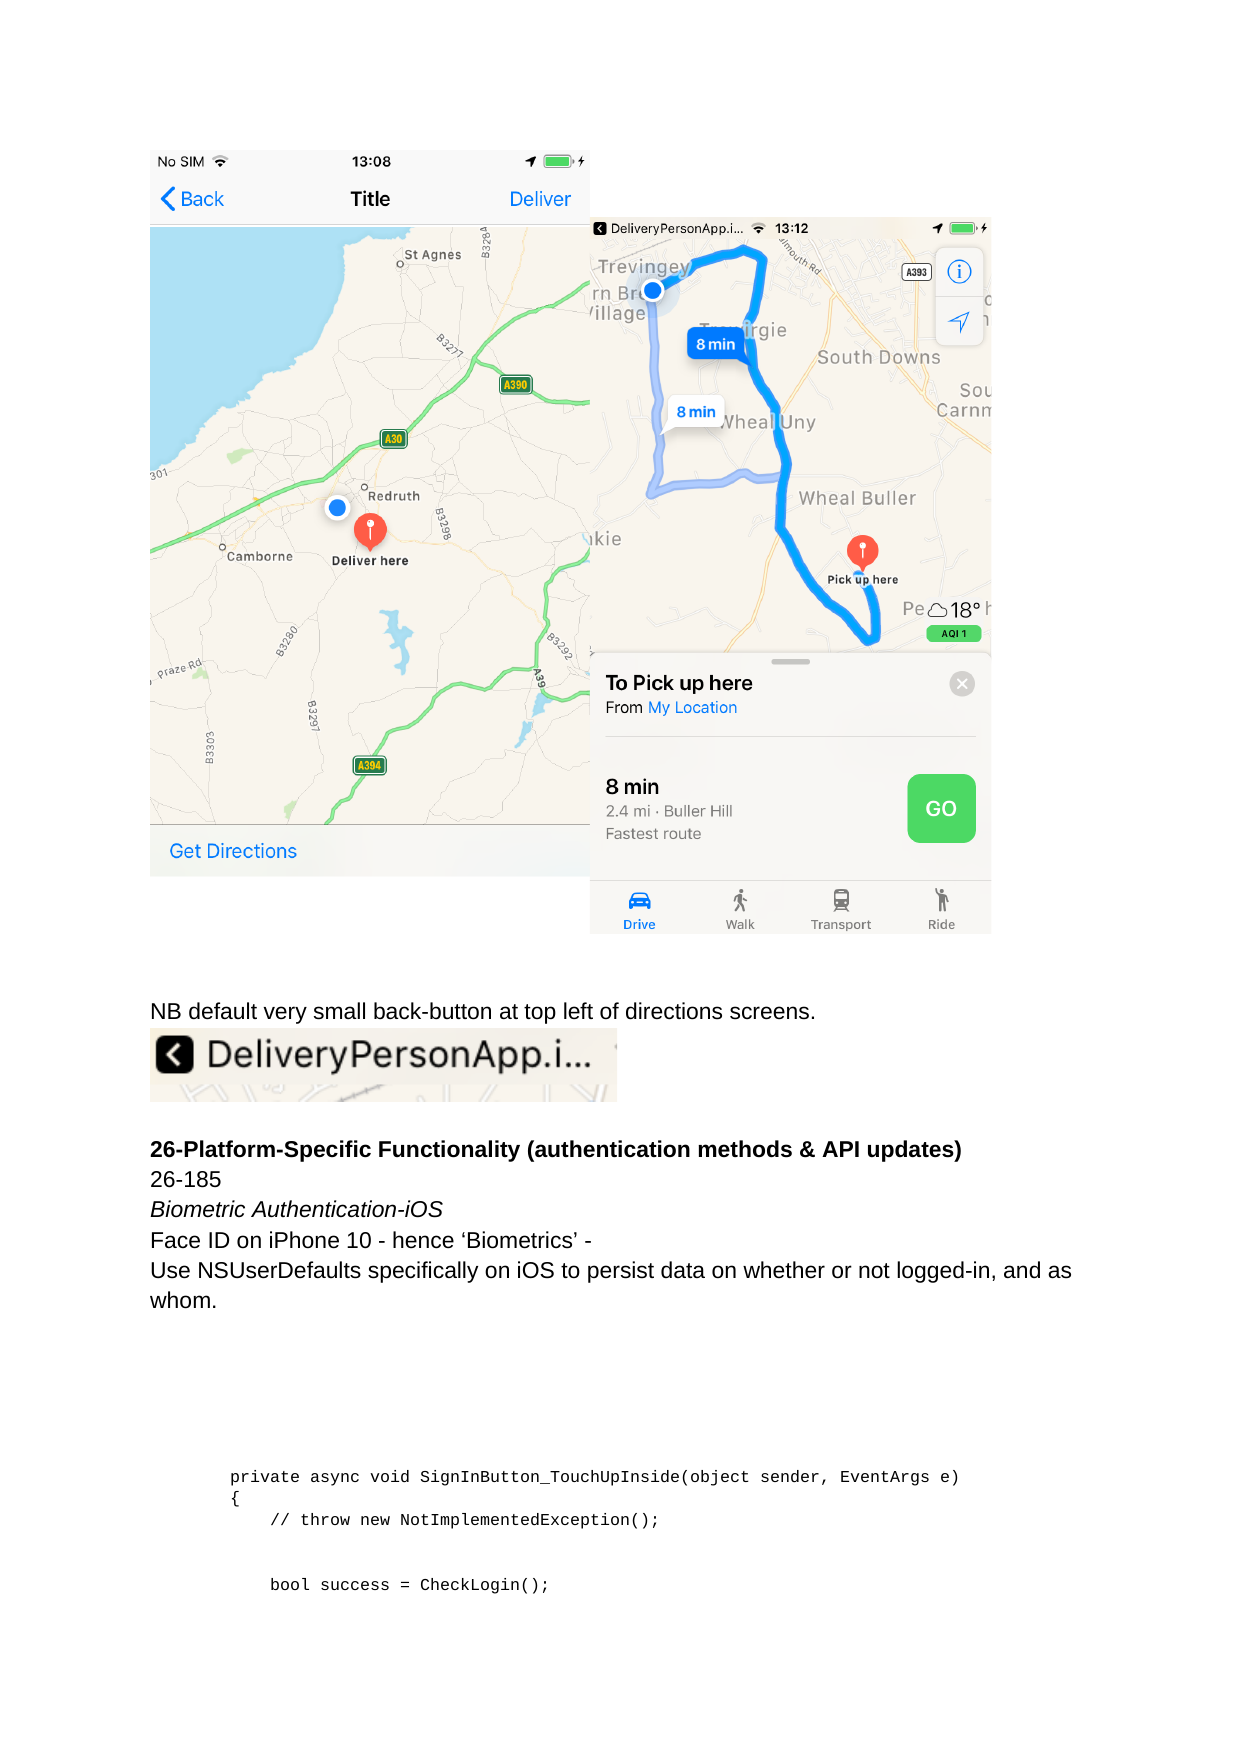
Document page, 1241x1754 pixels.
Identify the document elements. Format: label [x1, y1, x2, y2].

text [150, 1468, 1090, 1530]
picture [150, 1028, 618, 1102]
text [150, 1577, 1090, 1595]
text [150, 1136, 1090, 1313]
picture [150, 150, 992, 934]
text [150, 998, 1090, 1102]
